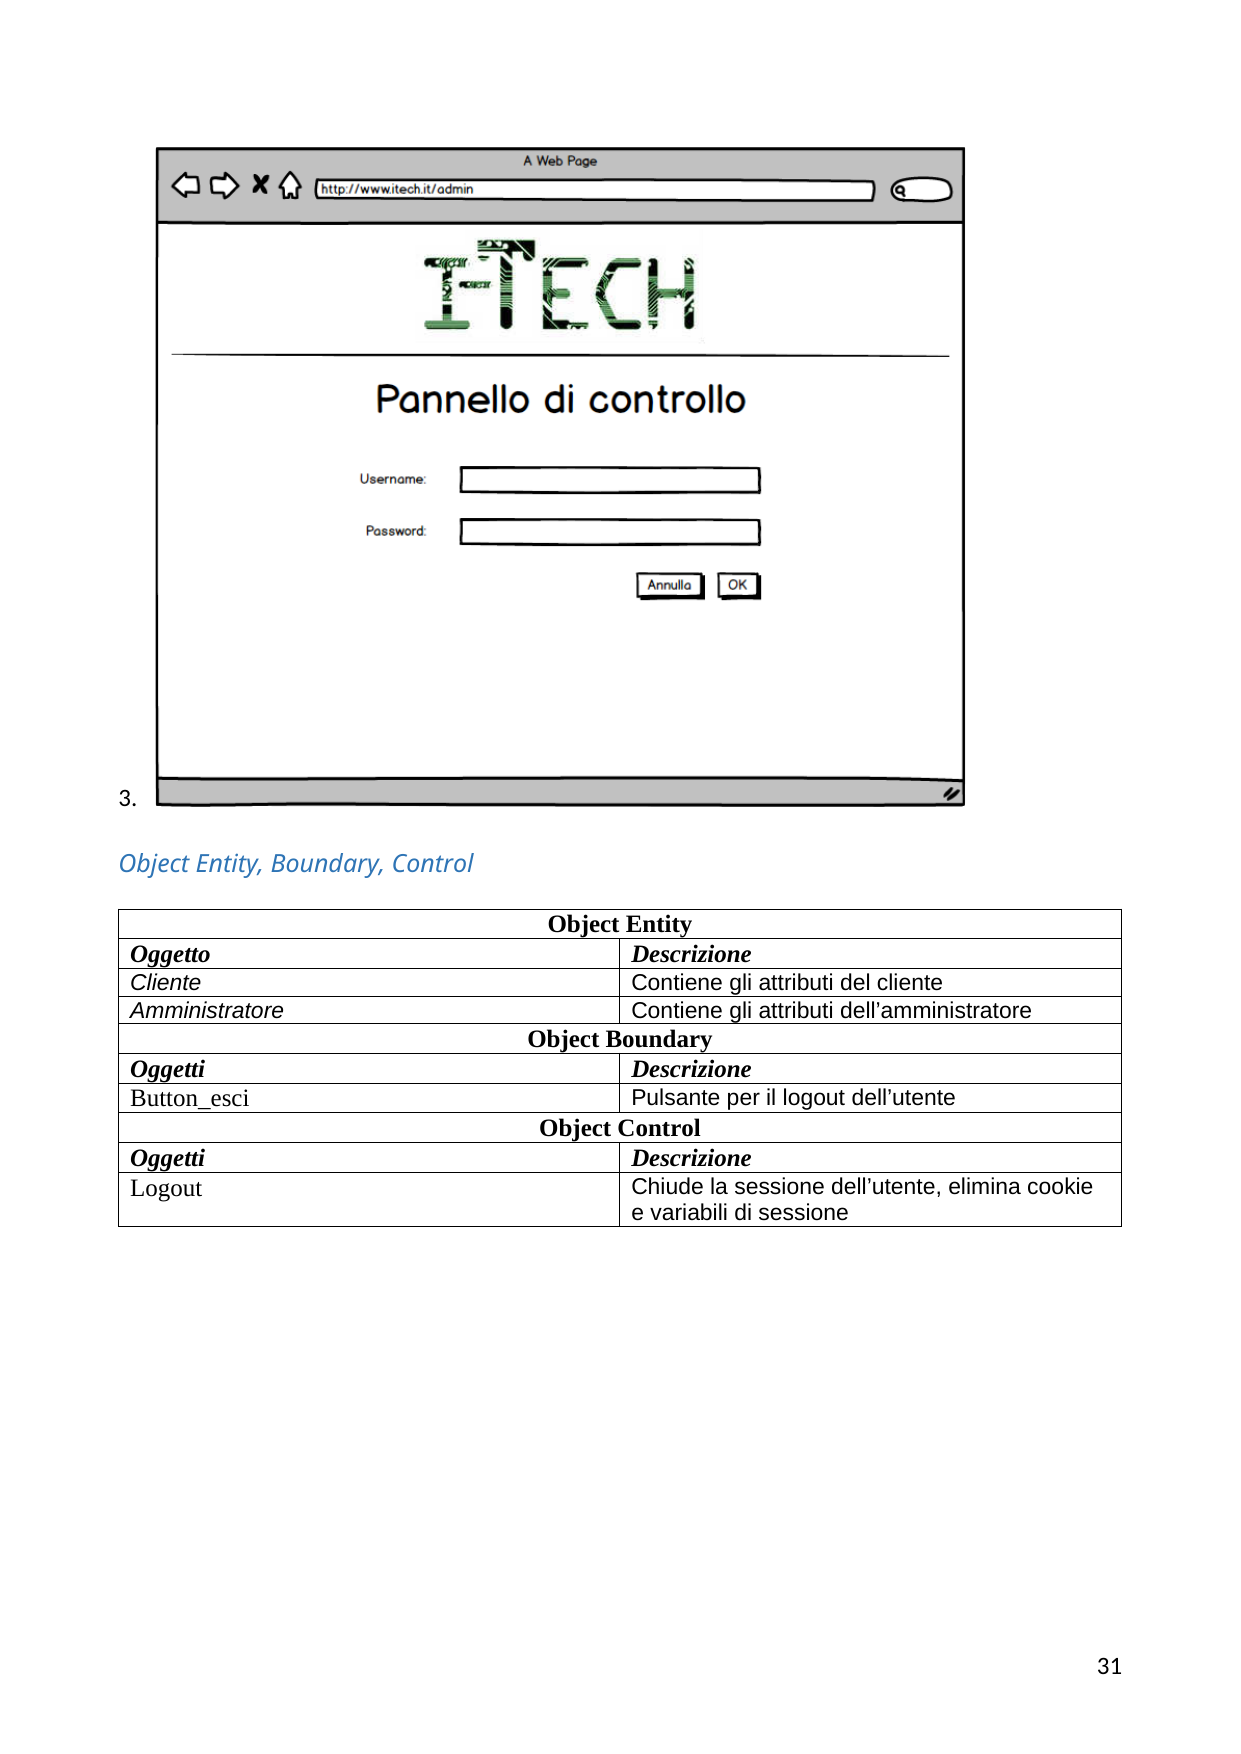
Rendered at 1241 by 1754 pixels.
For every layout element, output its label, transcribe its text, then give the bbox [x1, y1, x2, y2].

table_cell Contiene gli attributi dell’amministratore [620, 997, 1121, 1023]
table_cell Oggetti [119, 1143, 619, 1172]
table_cell Oggetti [119, 1054, 619, 1082]
table_cell Button_esci [119, 1084, 619, 1112]
subtitle Object Entity, Boundary, Control [118, 846, 1122, 880]
table_cell Chiude la sessione dell’utente, elimina cookie e variabili di sessione [620, 1173, 1121, 1226]
table_cell Oggetto [119, 939, 619, 968]
table_cell Descrizione [620, 939, 1121, 968]
table_header Object Entity [119, 910, 1121, 938]
table_cell Object Control [119, 1113, 1121, 1142]
table_cell Amministratore [119, 997, 619, 1023]
picture [155, 147, 965, 807]
table_cell Logout [119, 1173, 619, 1226]
table_cell Descrizione [620, 1054, 1121, 1082]
table_cell Cliente [119, 969, 619, 996]
table_cell Pulsante per il logout dell’utente [620, 1084, 1121, 1112]
table_cell Object Boundary [119, 1024, 1121, 1053]
table_cell Contiene gli attributi del cliente [620, 969, 1121, 996]
table_cell Descrizione [620, 1143, 1121, 1172]
